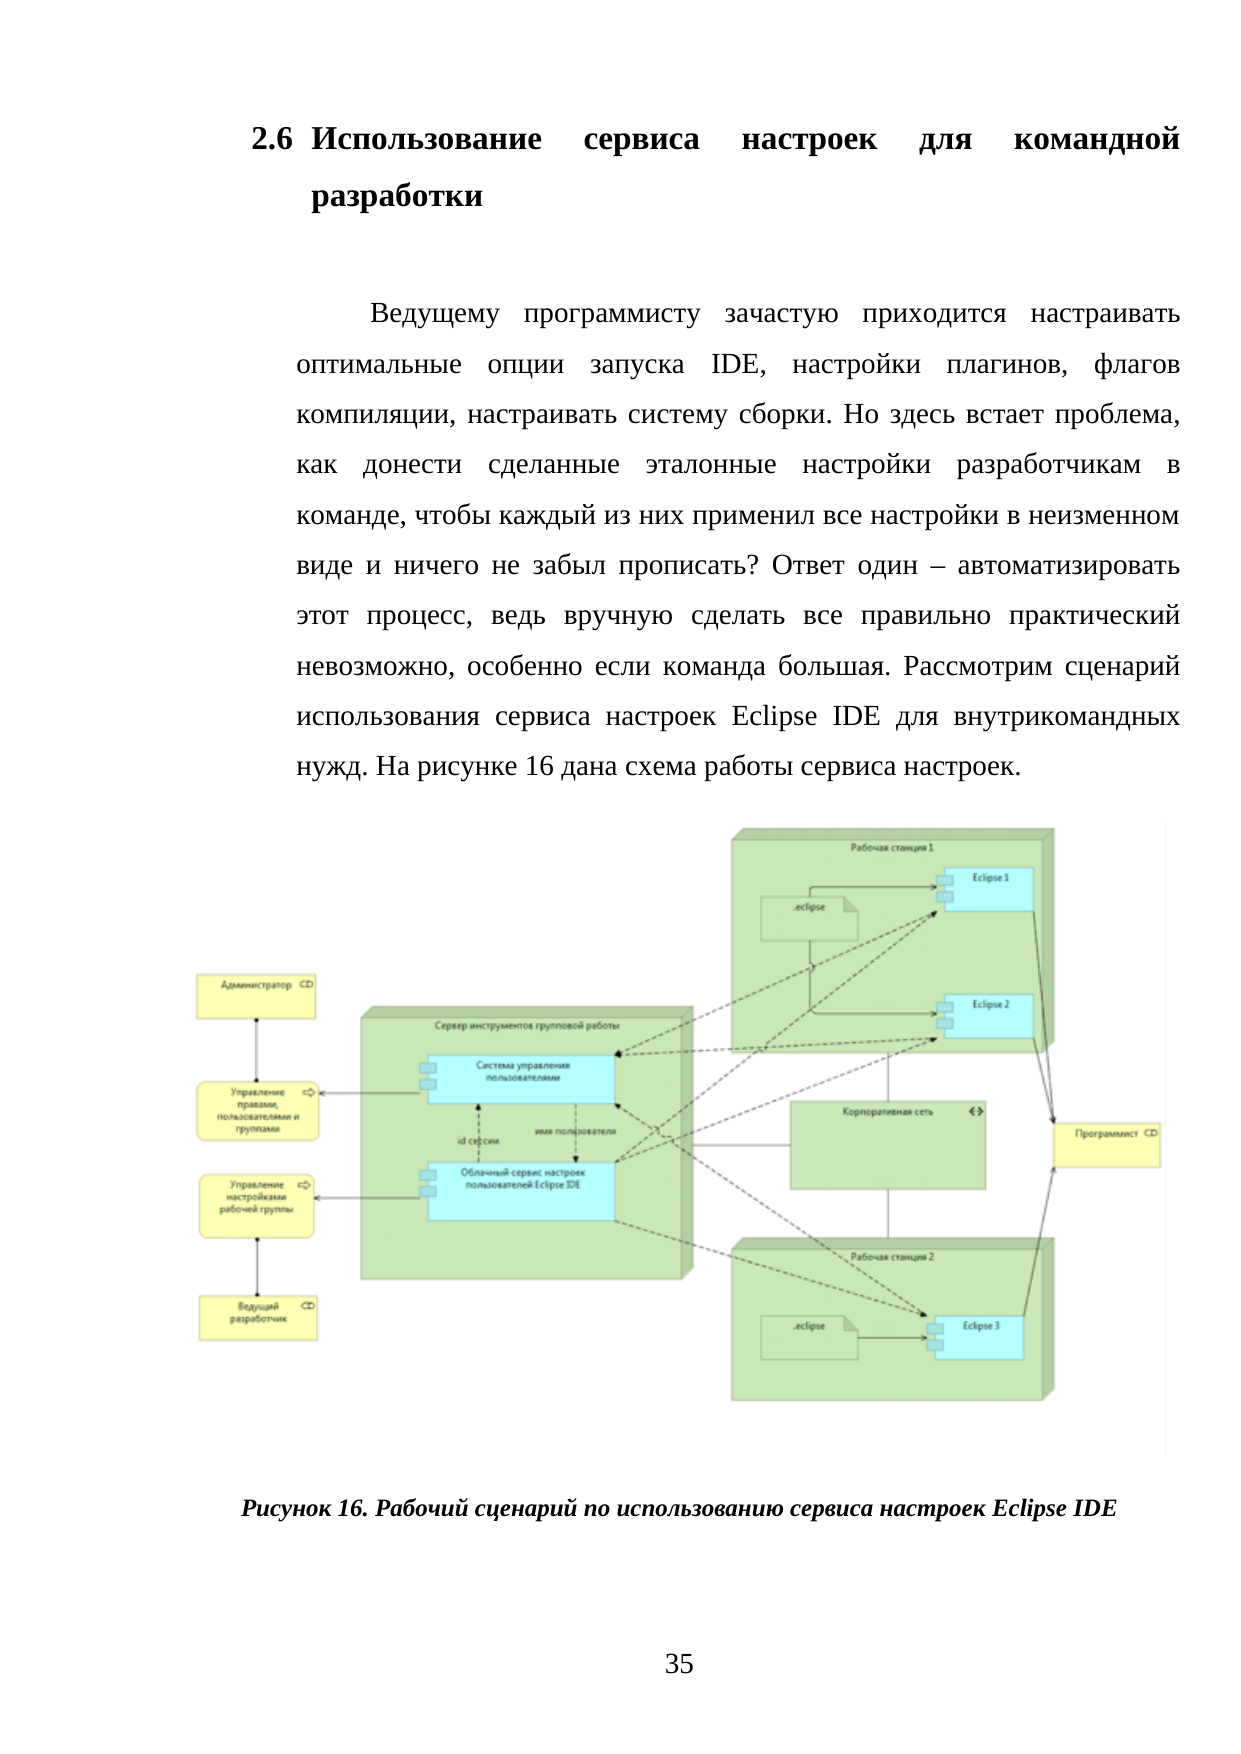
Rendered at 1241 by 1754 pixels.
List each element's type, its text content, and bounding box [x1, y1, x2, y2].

text Ведущему программисту зачастую приходится настраивать оптимальные опции запуска IDE, настройки плагинов, флагов компиляции, настраивать систему сборки. Но здесь встает проблема, как донести сделанные эталонные настройки разработчикам в команде, чтобы каждый из них применил все настройки в неизменном виде и ничего не забыл прописать? Ответ один – автоматизировать этот процесс, ведь вручную сделать все правильно практический невозможно, особенно если команда большая. Рассмотрим сценарий использования сервиса настроек Eclipse IDE для внутрикомандных нужд. На рисунке 16 дана схема работы сервиса настроек. [296, 296, 1181, 782]
text Рисунок 16. Рабочий сценарий по использованию сервиса настроек Eclipse IDE [177, 1493, 1181, 1522]
picture [192, 819, 1167, 1456]
subtitle Использование сервиса настроек для командной разработки [251, 118, 1181, 214]
